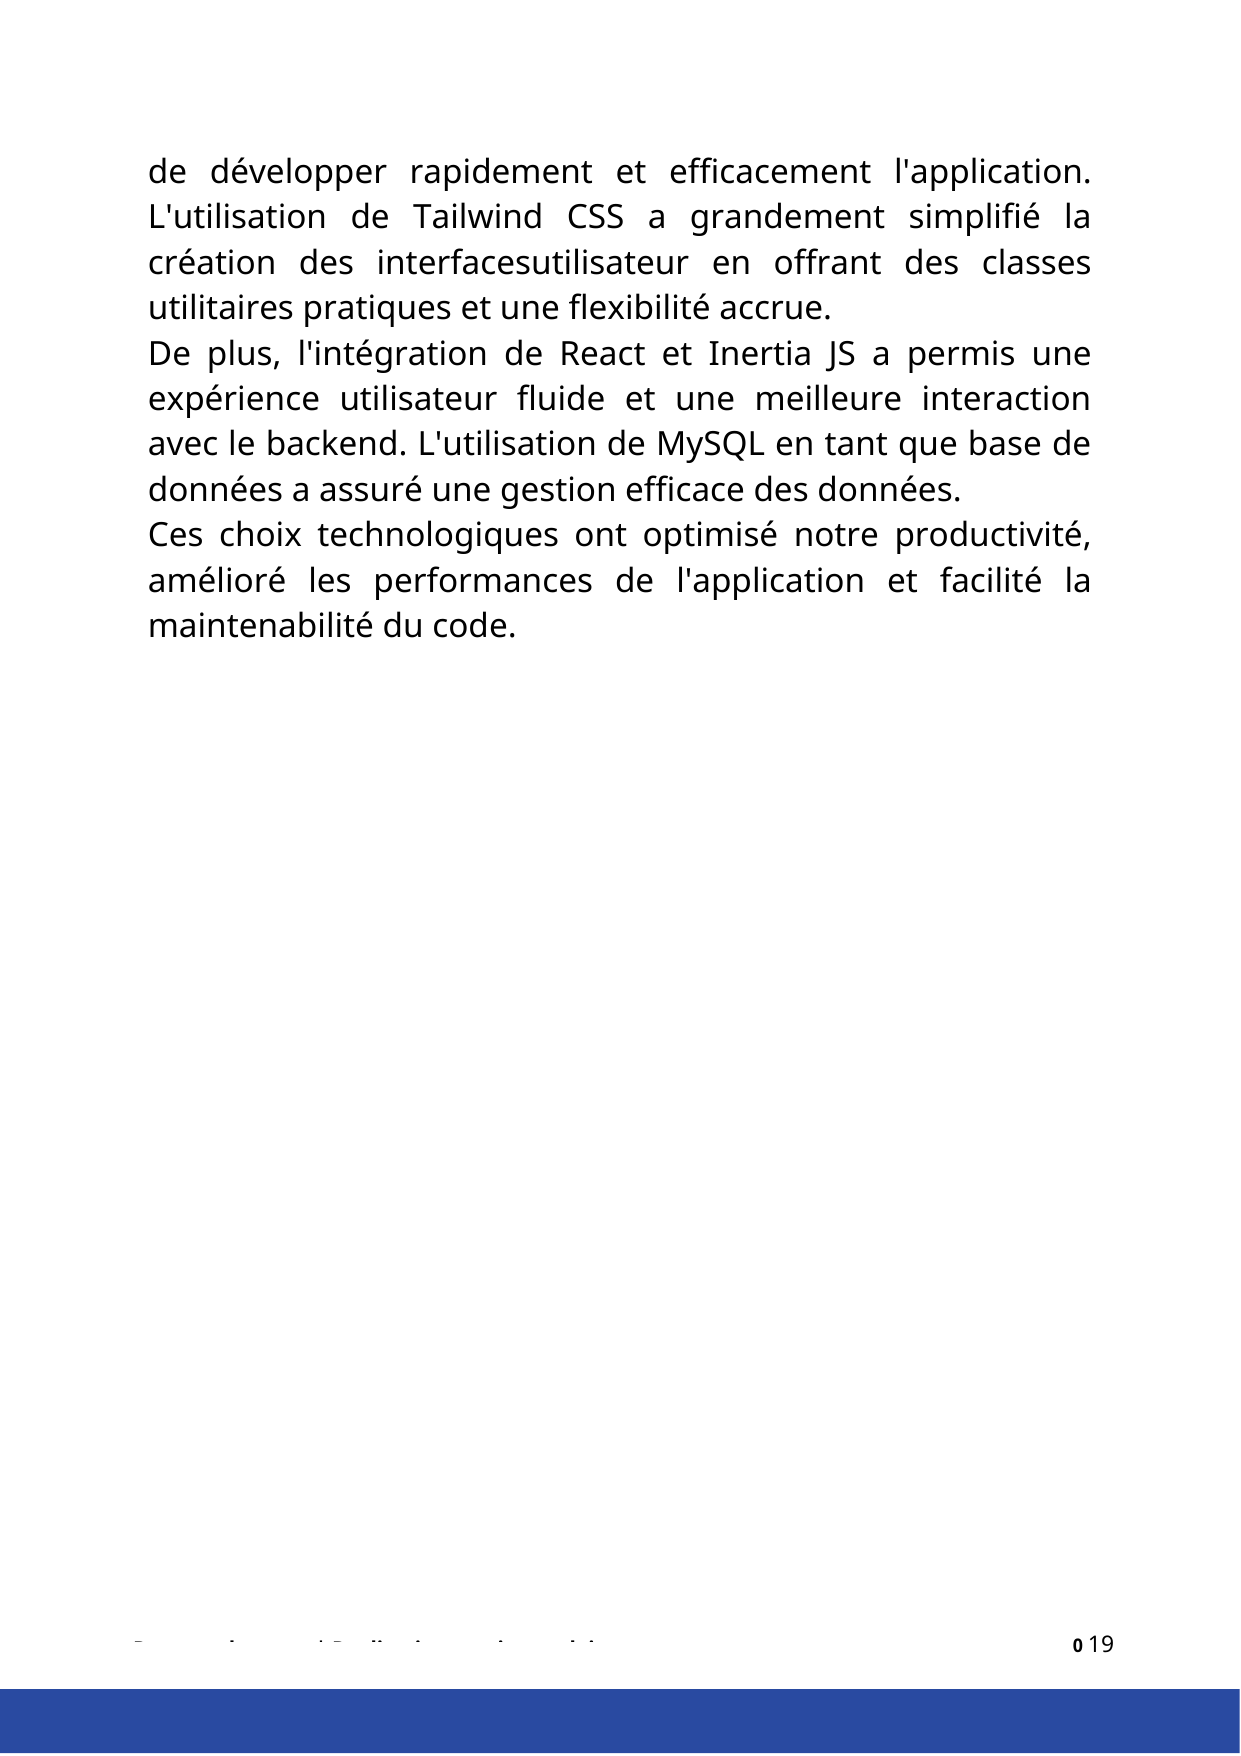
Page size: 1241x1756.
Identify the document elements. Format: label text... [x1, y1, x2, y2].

text De plus, l'intégration de React et Inertia JS a permis une expérience utilisateur fluide et une meilleure interaction avec le backend. L'utilisation de MySQL en tant que base de données a assuré une gestion efficace des données. [148, 329, 1093, 511]
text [148, 148, 1093, 329]
text Ces choix technologiques ont optimisé notre productivité, amélioré les performances de l'application et facilité la maintenabilité du code. [148, 511, 1093, 647]
